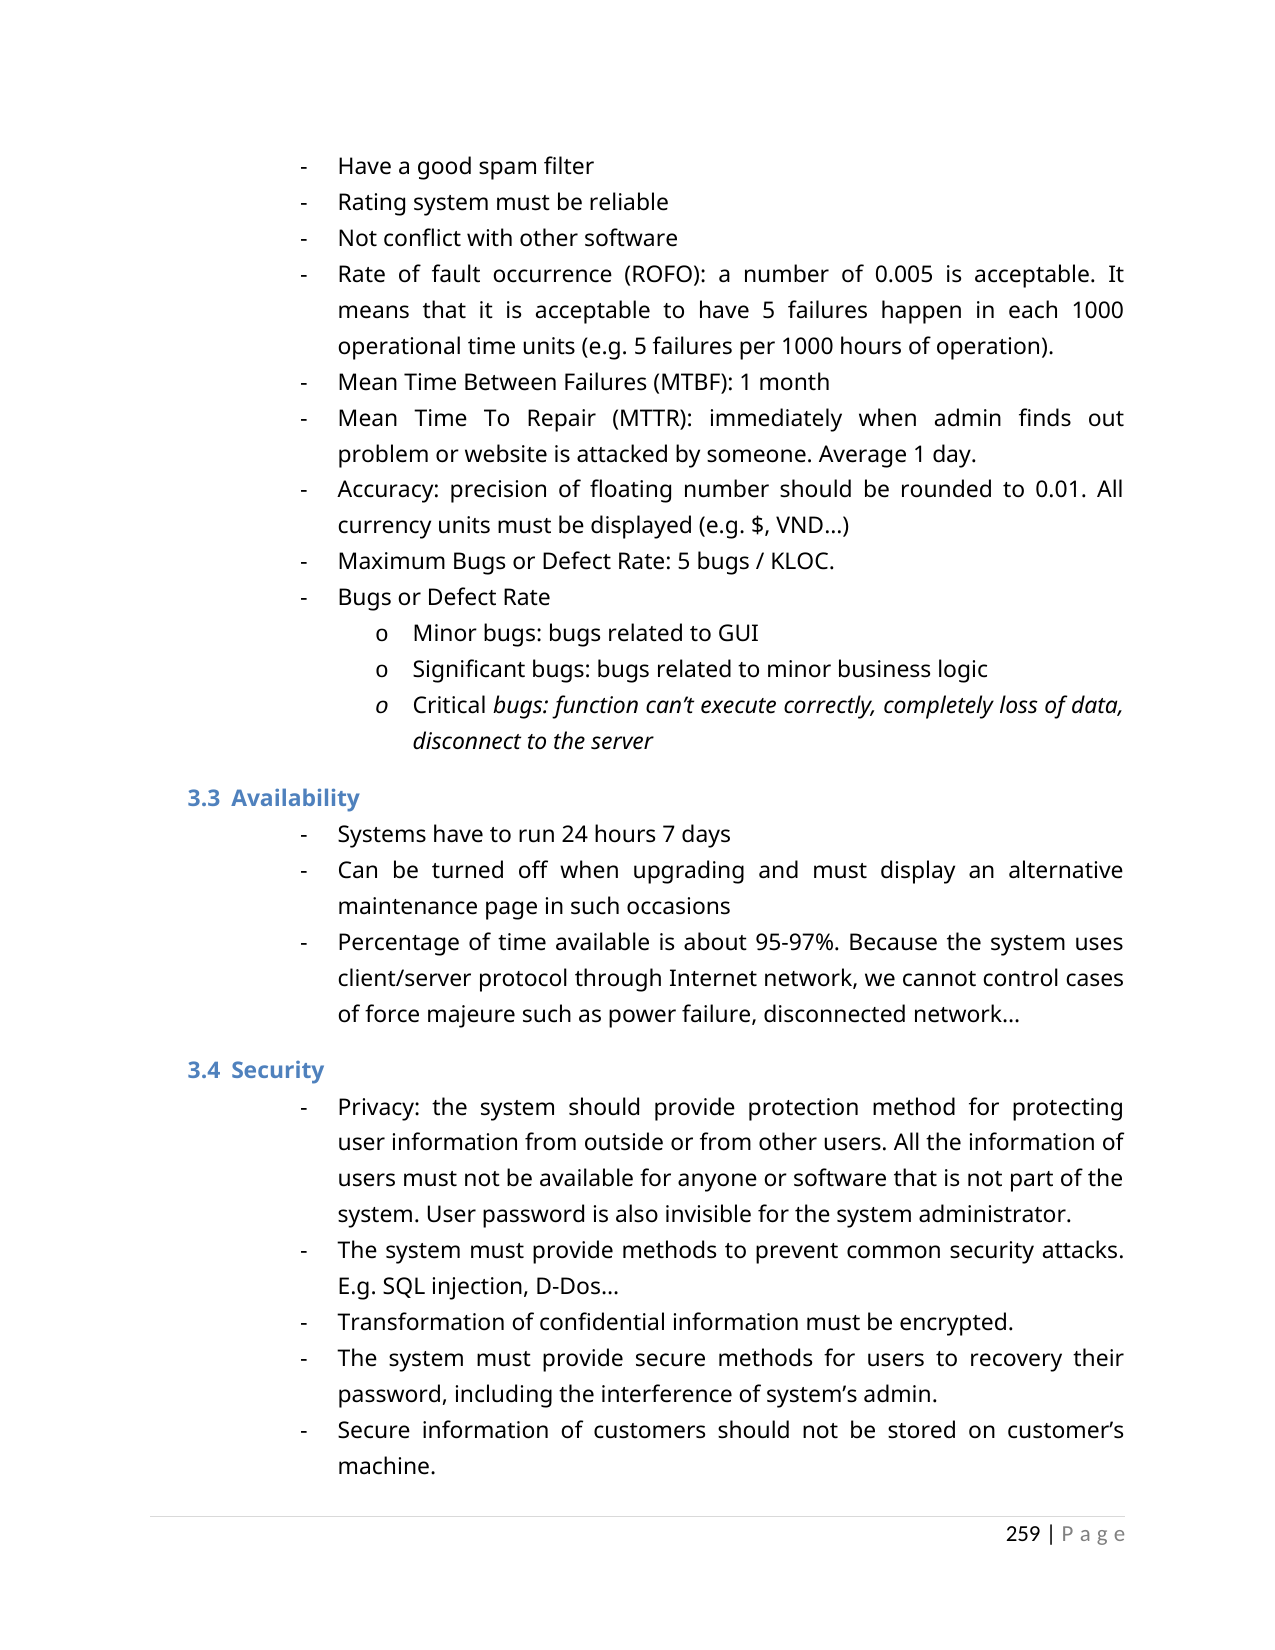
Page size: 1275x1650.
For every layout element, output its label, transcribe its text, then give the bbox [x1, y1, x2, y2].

list Rate of fault occurrence (ROFO): a number of 0.005 is acceptable. It means that it is acceptable to have 5 failures happen in each 1000 operational time units (e.g. 5 failures per 1000 hours of operation). [300, 258, 1125, 361]
subtitle Security [187, 1054, 1125, 1086]
list Significant bugs: bugs related to minor business logic [375, 653, 1125, 684]
list Not conflict with other software [300, 222, 1125, 253]
list Have a good spam filter [300, 150, 1125, 181]
list Bugs or Defect Rate [300, 581, 1125, 612]
list Maximum Bugs or Defect Rate: 5 bugs / KLOC. [300, 545, 1125, 577]
list Systems have to run 24 hours 7 days [300, 818, 1125, 849]
list Accuracy: precision of floating number should be rounded to 0.01. All currency units must be displayed (e.g. $, VND…) [300, 473, 1125, 541]
list Secure information of customers should not be stored on customer’s machine. [300, 1414, 1125, 1481]
list Critical bugs: function can’t execute correctly, completely loss of data, disconnect to the server [375, 689, 1125, 757]
list Mean Time Between Failures (MTBF): 1 month [300, 366, 1125, 397]
subtitle Availability [187, 782, 1125, 813]
list The system must provide methods to prevent common security attacks. E.g. SQL injection, D-Dos… [300, 1234, 1125, 1301]
list Mean Time To Repair (MTTR): immediately when admin finds out problem or website is attacked by someone. Average 1 day. [300, 402, 1125, 469]
list Can be turned off when upgrading and must display an alternative maintenance page in such occasions [300, 854, 1125, 921]
list Percentage of time available is about 95-97%. Because the system uses client/server protocol through Internet network, we cannot control cases of force majeure such as power failure, disconnected network… [300, 926, 1125, 1029]
list The system must provide secure methods for users to recovery their password, including the interference of system’s admin. [300, 1342, 1125, 1409]
list Rating system must be reliable [300, 186, 1125, 217]
list Transformation of confidential information must be encrypted. [300, 1306, 1125, 1337]
list Privacy: the system should provide protection method for protecting user information from outside or from other users. All the information of users must not be available for anyone or software that is not part of the system. User password is also invisible for the system administrator. [300, 1090, 1125, 1229]
list Minor bugs: bugs related to GUI [375, 617, 1125, 648]
